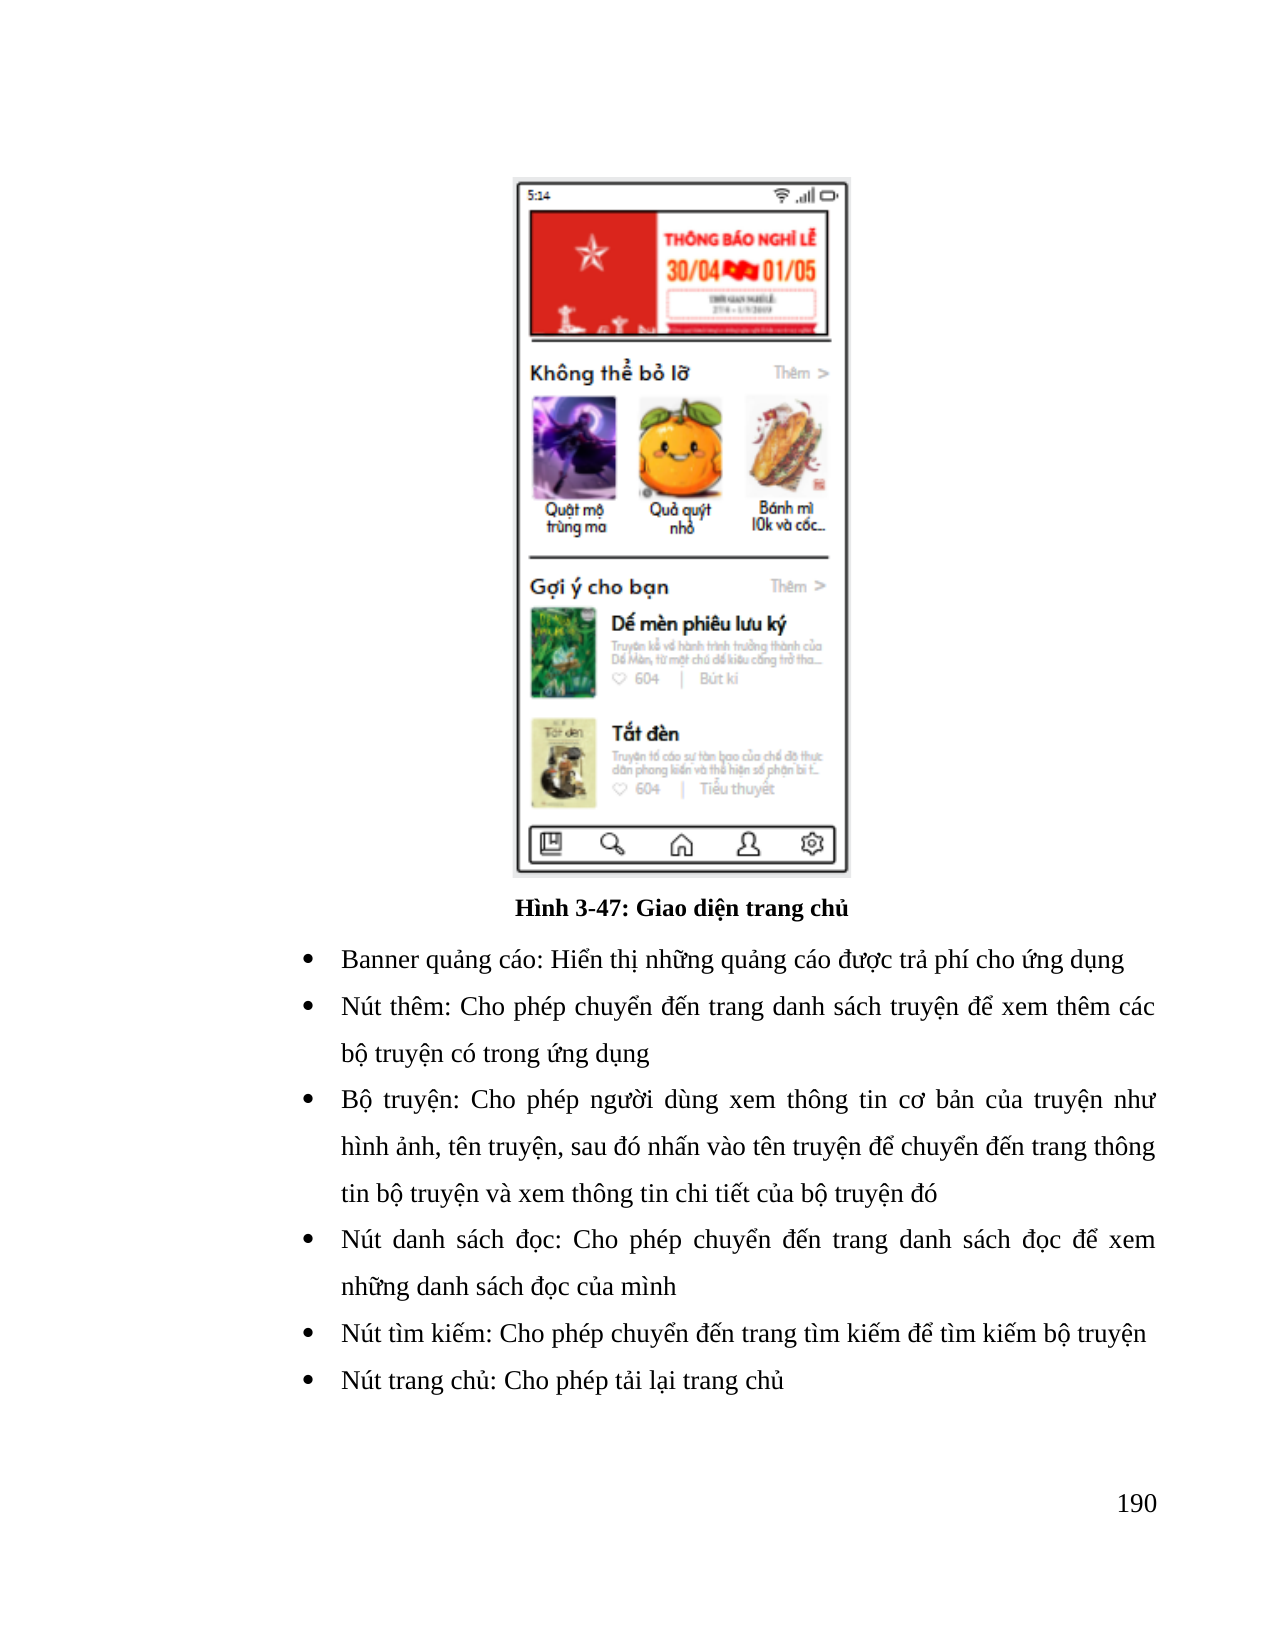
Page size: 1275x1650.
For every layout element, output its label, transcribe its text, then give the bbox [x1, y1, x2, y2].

list Nút thêm: Cho phép chuyển đến trang danh sách truyện để xem thêm các bộ truyện có trong ứng dụng [303, 990, 1157, 1068]
list Bộ truyện: Cho phép người dùng xem thông tin cơ bản của truyện như hình ảnh, tên truyện, sau đó nhấn vào tên truyện để chuyển đến trang thông tin bộ truyện và xem thông tin chi tiết của bộ truyện đó [303, 1083, 1157, 1208]
list Nút tìm kiếm: Cho phép chuyển đến trang tìm kiếm để tìm kiếm bộ truyện [303, 1317, 1157, 1348]
list Banner quảng cáo: Hiển thị những quảng cáo được trả phí cho ứng dụng [303, 943, 1157, 974]
picture [512, 177, 852, 878]
list Nút danh sách đọc: Cho phép chuyển đến trang danh sách đọc để xem những danh sách đọc của mình [303, 1223, 1157, 1301]
list Nút trang chủ: Cho phép tải lại trang chủ [303, 1364, 1157, 1395]
